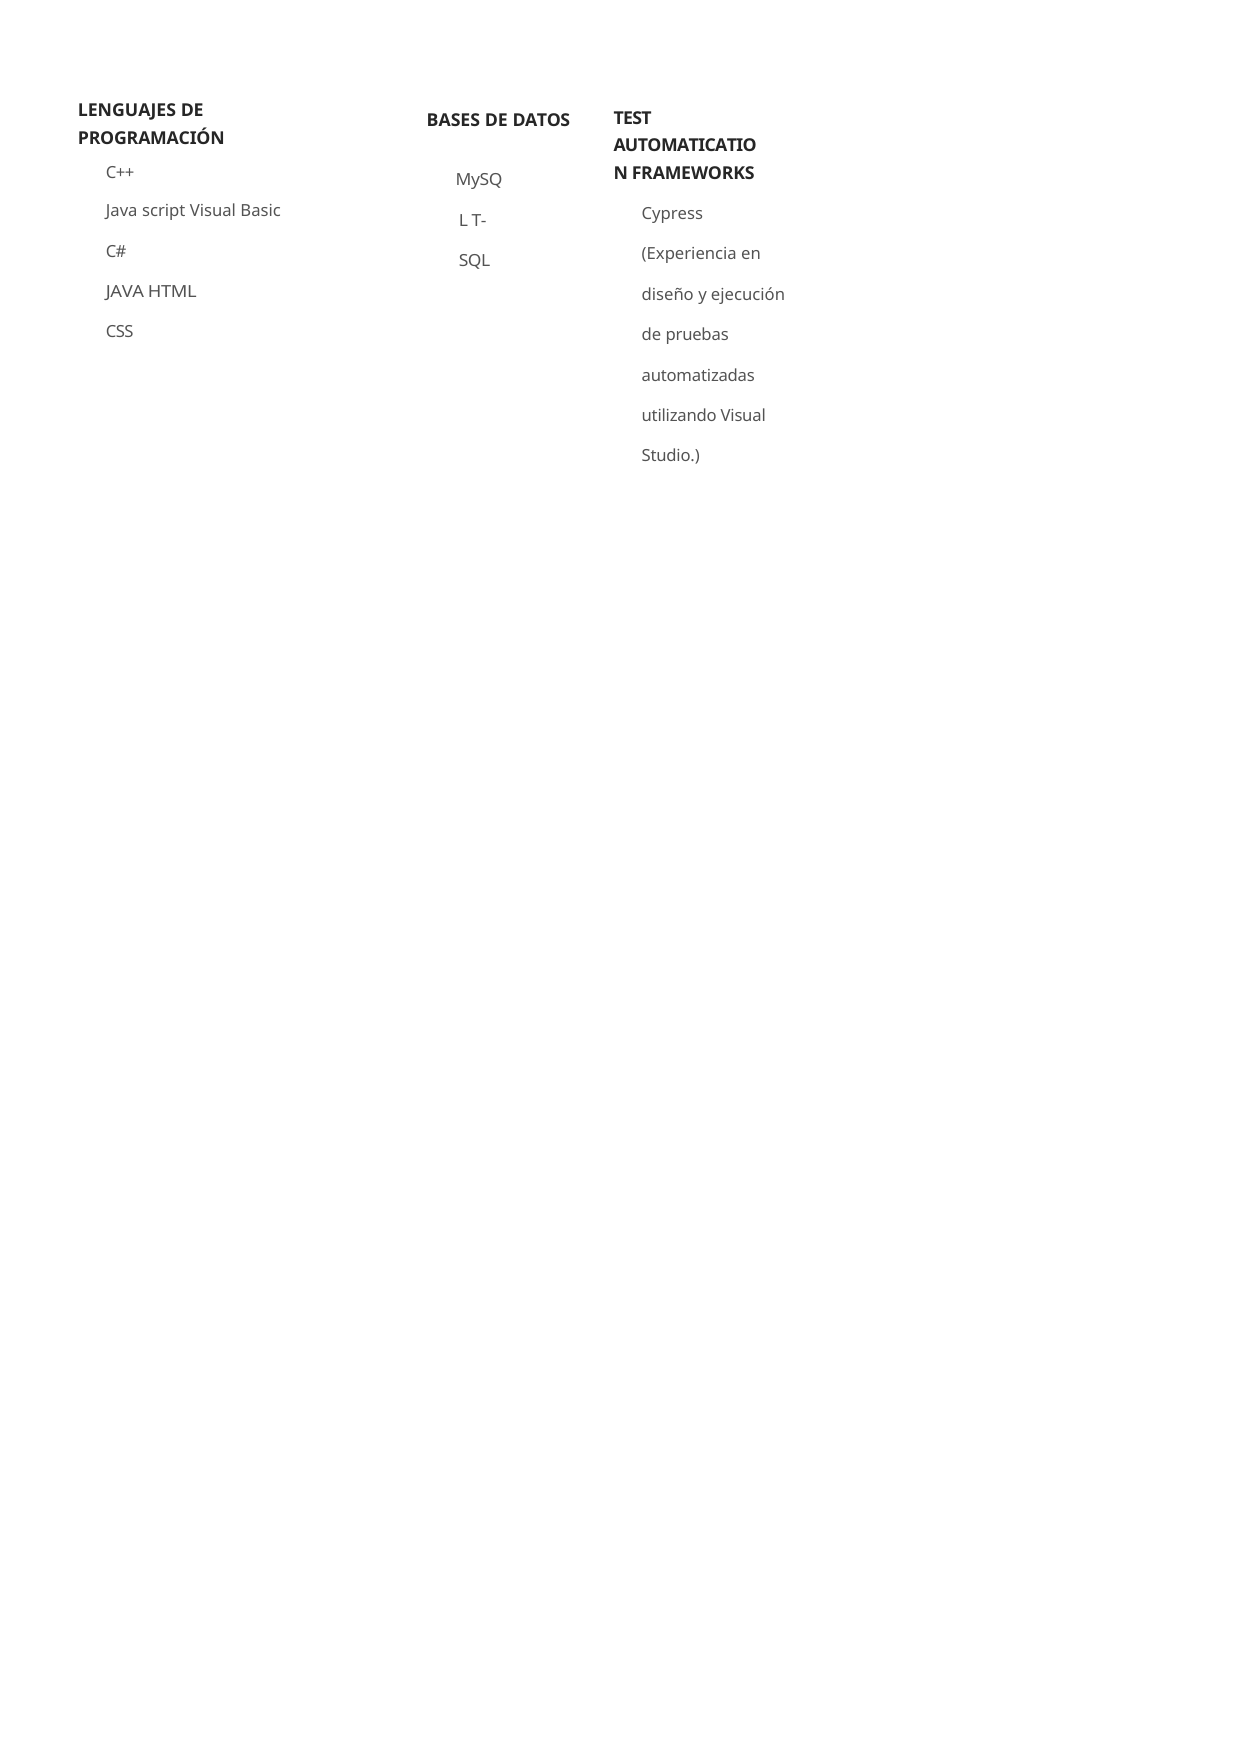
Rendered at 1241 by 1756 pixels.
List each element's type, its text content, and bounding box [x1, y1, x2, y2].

text TEST AUTOMATICATION FRAMEWORKS [613, 105, 765, 185]
text CSS [106, 320, 324, 343]
text JAVA HTML [106, 280, 267, 302]
text Cypress (Experiencia en diseño y ejecución de pruebas automatizadas utilizando Visual Studio.) [641, 202, 787, 467]
text C++ [106, 160, 324, 183]
text LENGUAJES DE PROGRAMACIÓN [78, 98, 324, 150]
text Java script Visual Basic C# [106, 199, 289, 262]
text MySQL T-SQL [455, 167, 506, 272]
text BASES DE DATOS [426, 107, 593, 131]
